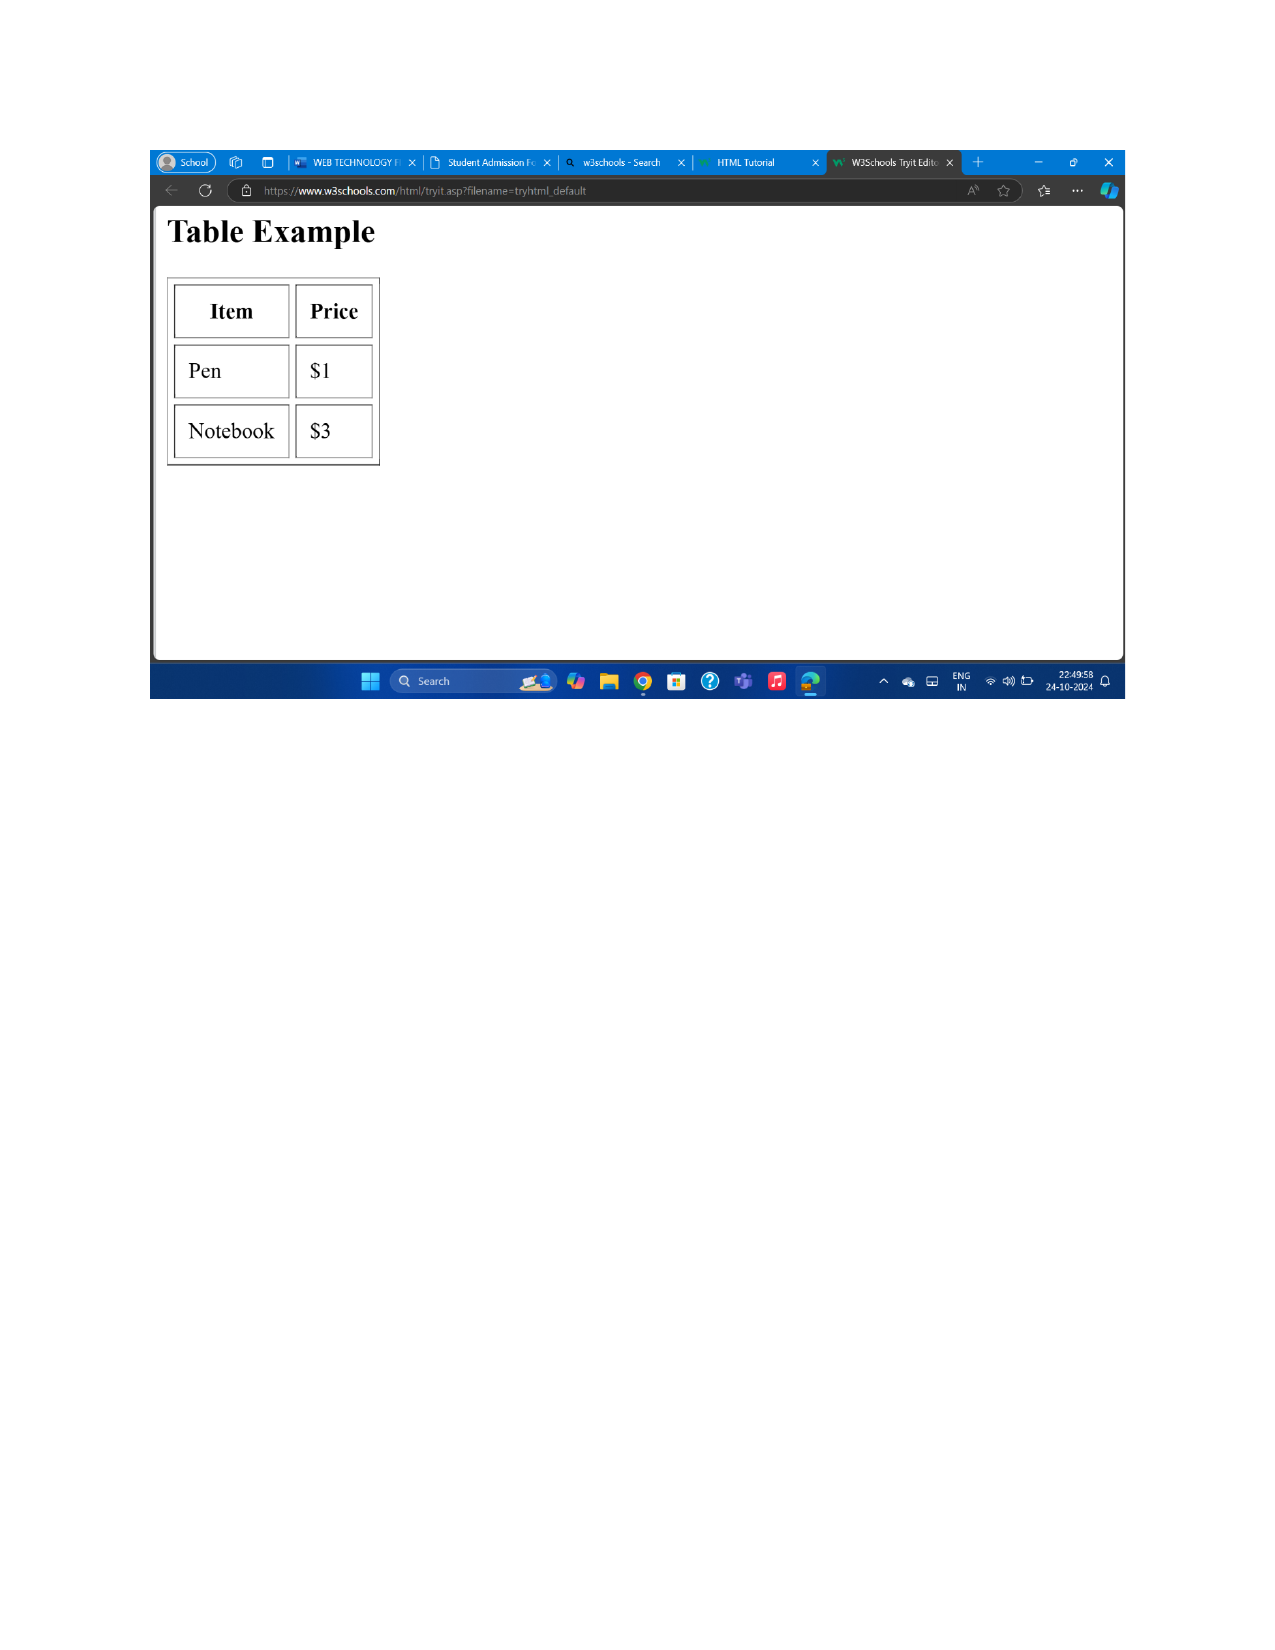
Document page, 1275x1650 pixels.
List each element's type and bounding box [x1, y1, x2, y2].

picture [150, 150, 1125, 699]
